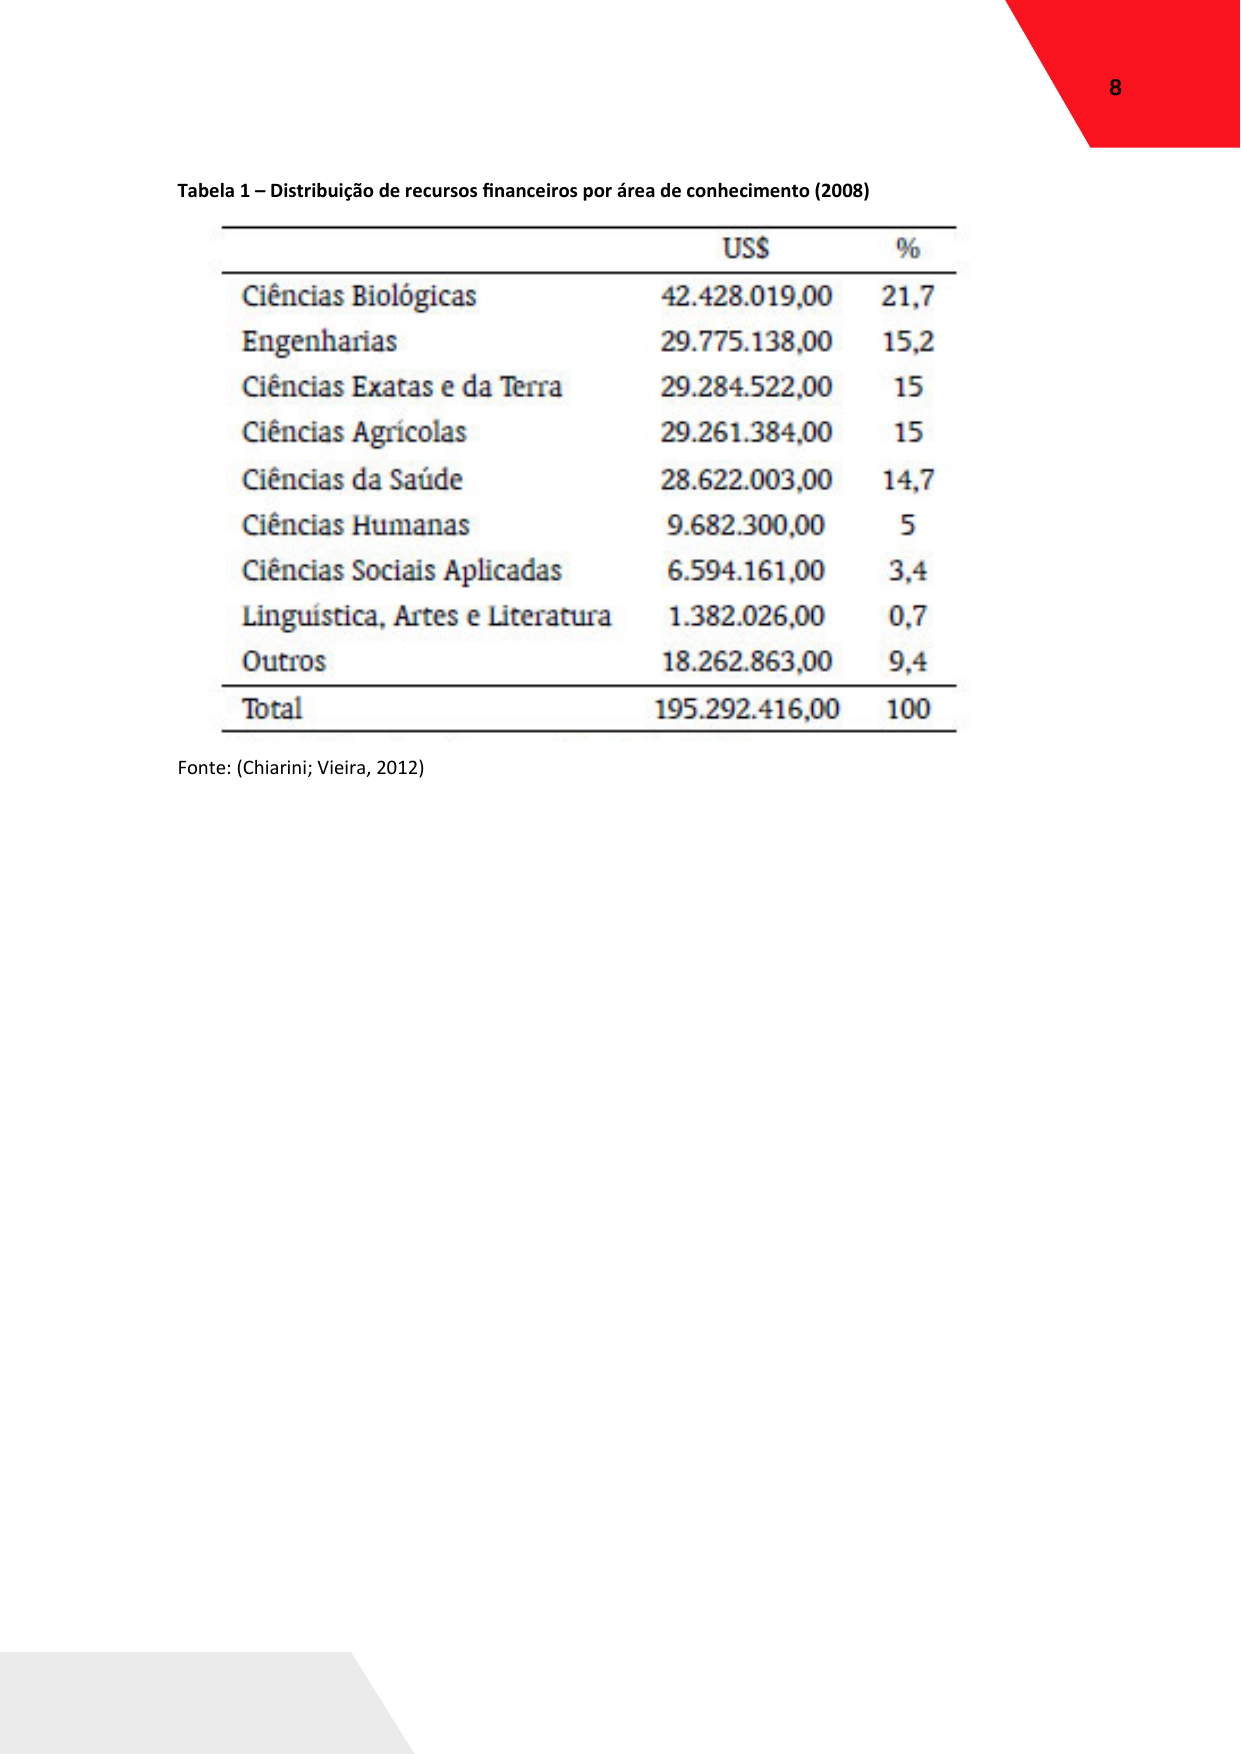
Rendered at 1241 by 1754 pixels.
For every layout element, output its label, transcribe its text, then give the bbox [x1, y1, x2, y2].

picture [177, 202, 973, 742]
text Tabela 1 – Distribuição de recursos financeiros por área de conhecimento (2008) [177, 177, 1122, 203]
text Fonte: (Chiarini; Vieira, 2012) [177, 754, 1122, 779]
